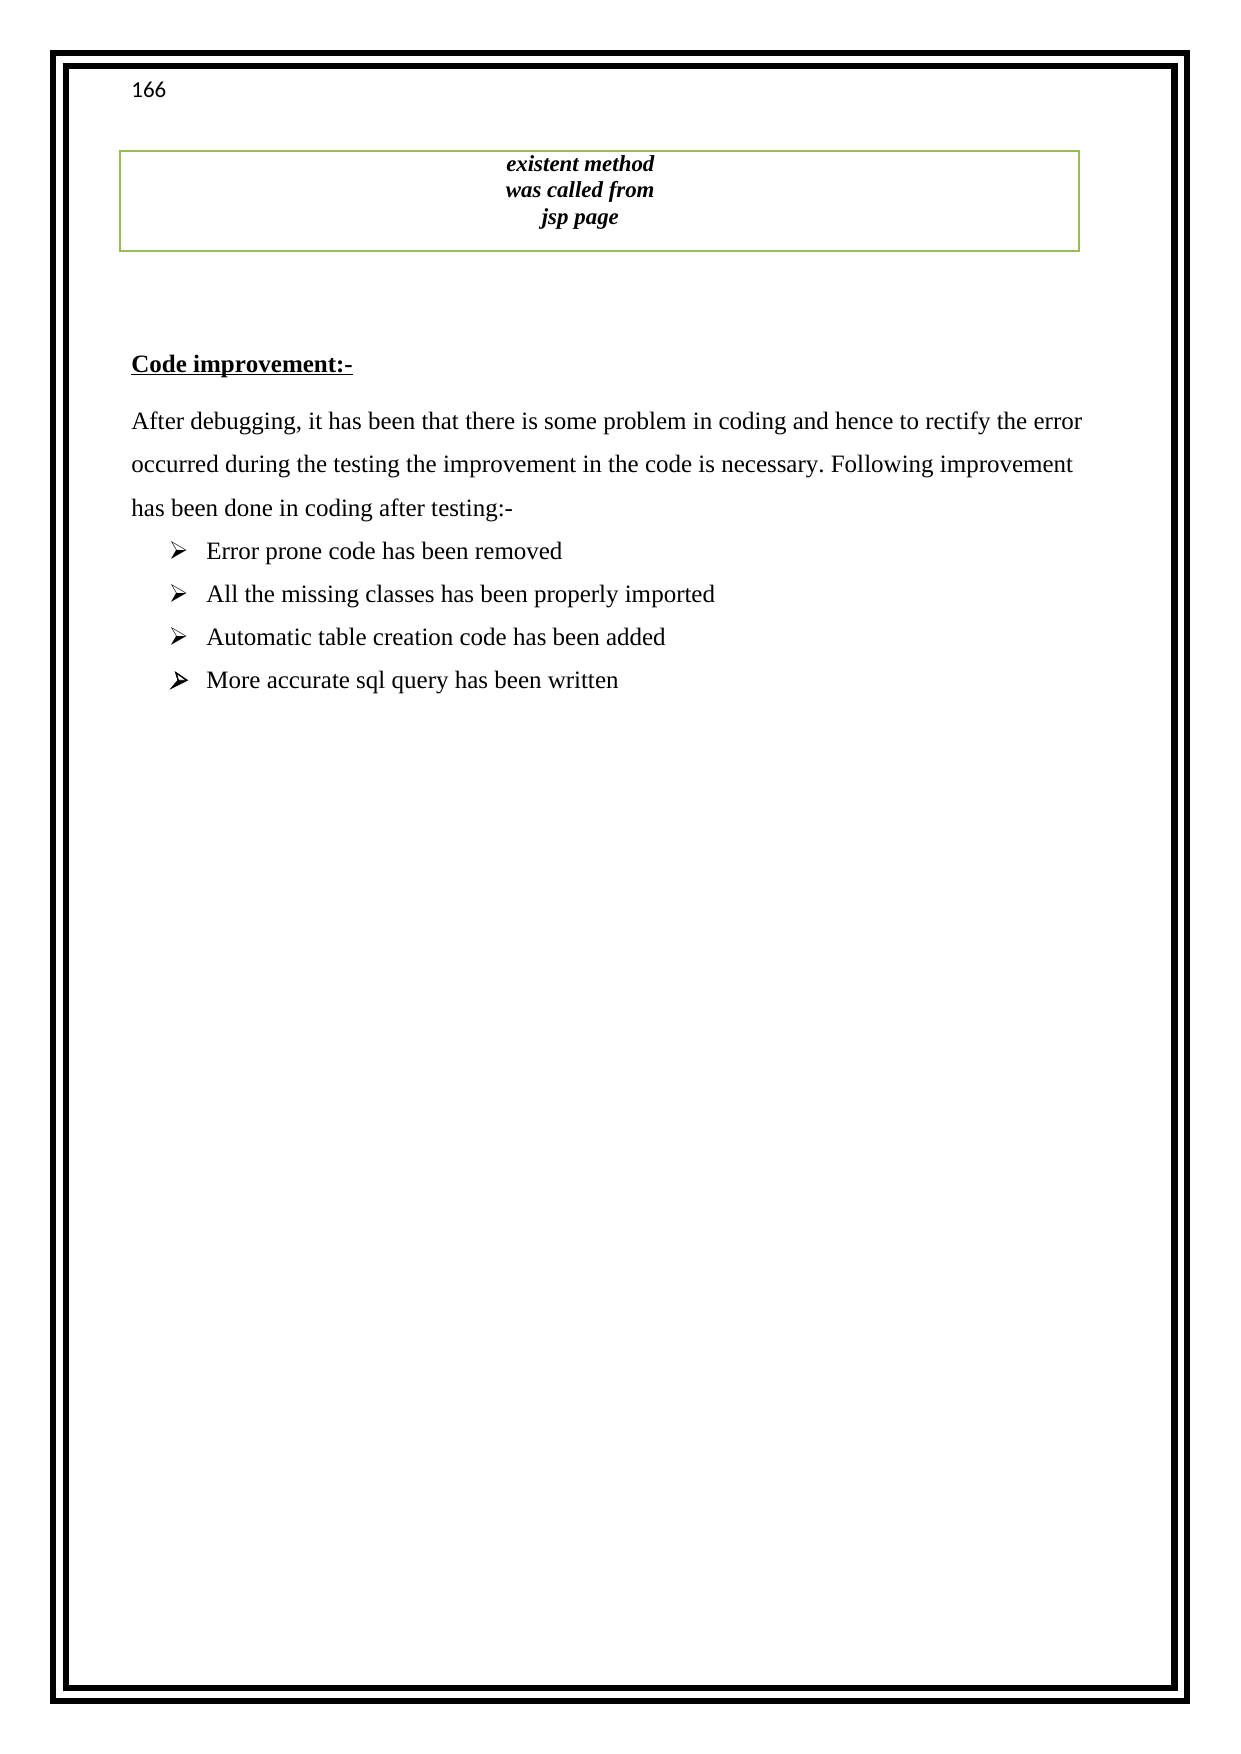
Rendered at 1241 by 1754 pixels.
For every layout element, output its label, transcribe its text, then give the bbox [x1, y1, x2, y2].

list More accurate sql query has been written [169, 665, 1090, 694]
list Automatic table creation code has been added [169, 622, 1090, 651]
list Code improvement:- [131, 349, 1090, 378]
list Error prone code has been removed [169, 536, 1090, 564]
list After debugging, it has been that there is some problem in coding and hence to rectify the error occurred during the testing the improvement in the code is necessary. Following improvement has been done in coding after testing:- [131, 406, 1090, 521]
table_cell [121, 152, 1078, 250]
list All the missing classes has been properly imported [169, 579, 1090, 608]
